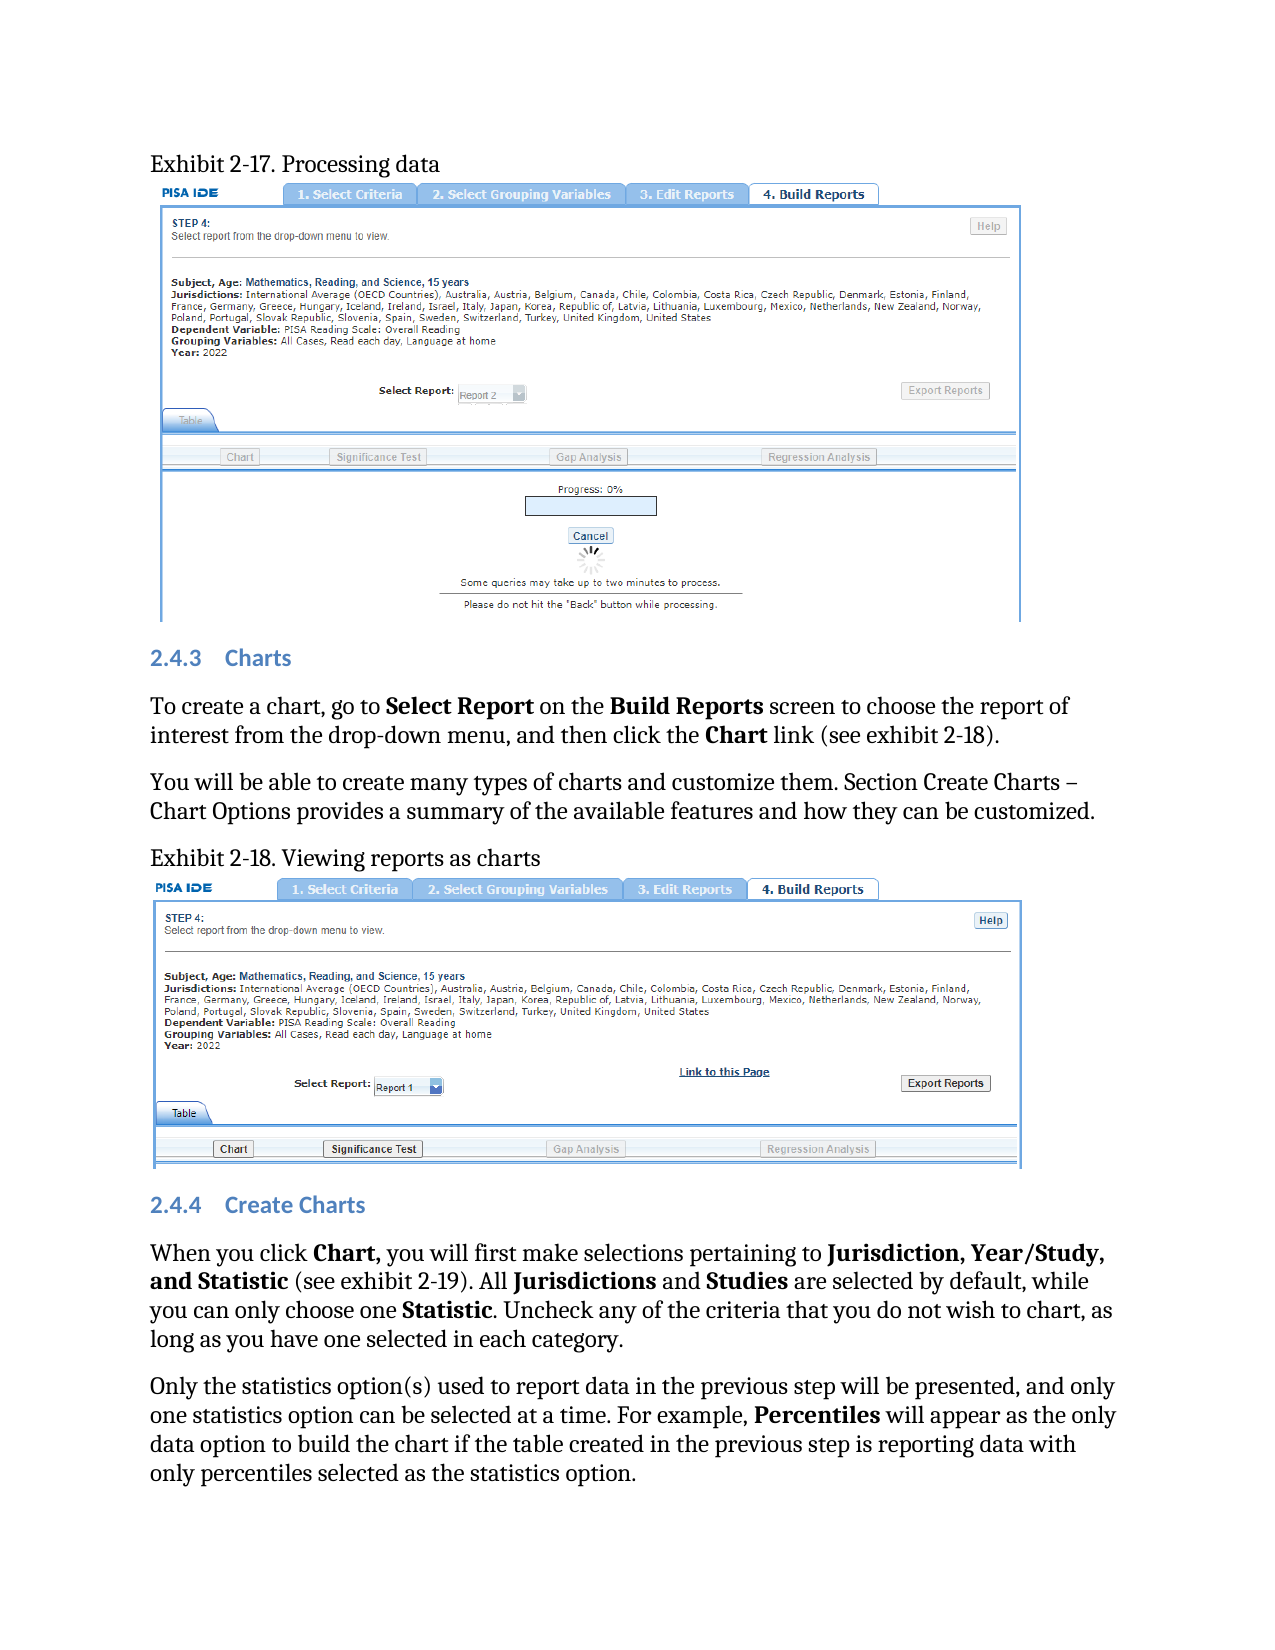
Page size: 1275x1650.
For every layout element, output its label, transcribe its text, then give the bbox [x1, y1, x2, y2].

subtitle 2.4.4 Create Charts [150, 1189, 1125, 1220]
text Only the statistics option(s) used to report data in the previous step will be presented, and only one statistics option can be selected at a time. For example, Percentiles will appear as the only data option to build the chart if the table created in the previous step is reporting data with only percentiles selected as the statistics option. [150, 1372, 1125, 1487]
text When you click Chart, you will first make selections pertaining to Jurisdiction, Year/Study, and Statistic (see exhibit 2-19). All Jurisdictions and Studies are selected by default, while you can only choose one Statistic. Uncheck any of the criteria that you do not wish to chart, as long as you have one selected in each category. [150, 1238, 1125, 1353]
text You will be able to create many types of charts and customize them. Section Create Charts – Chart Options provides a summary of the available features and how they can be customized. [150, 768, 1125, 826]
subtitle 2.4.3 Charts [150, 643, 1125, 673]
picture [150, 178, 1025, 622]
picture [150, 873, 1025, 1169]
text To create a chart, go to Select Report on the Build Reports screen to choose the report of interest from the drop-down menu, and then click the Chart link (see exhibit 2-18). [150, 692, 1125, 749]
